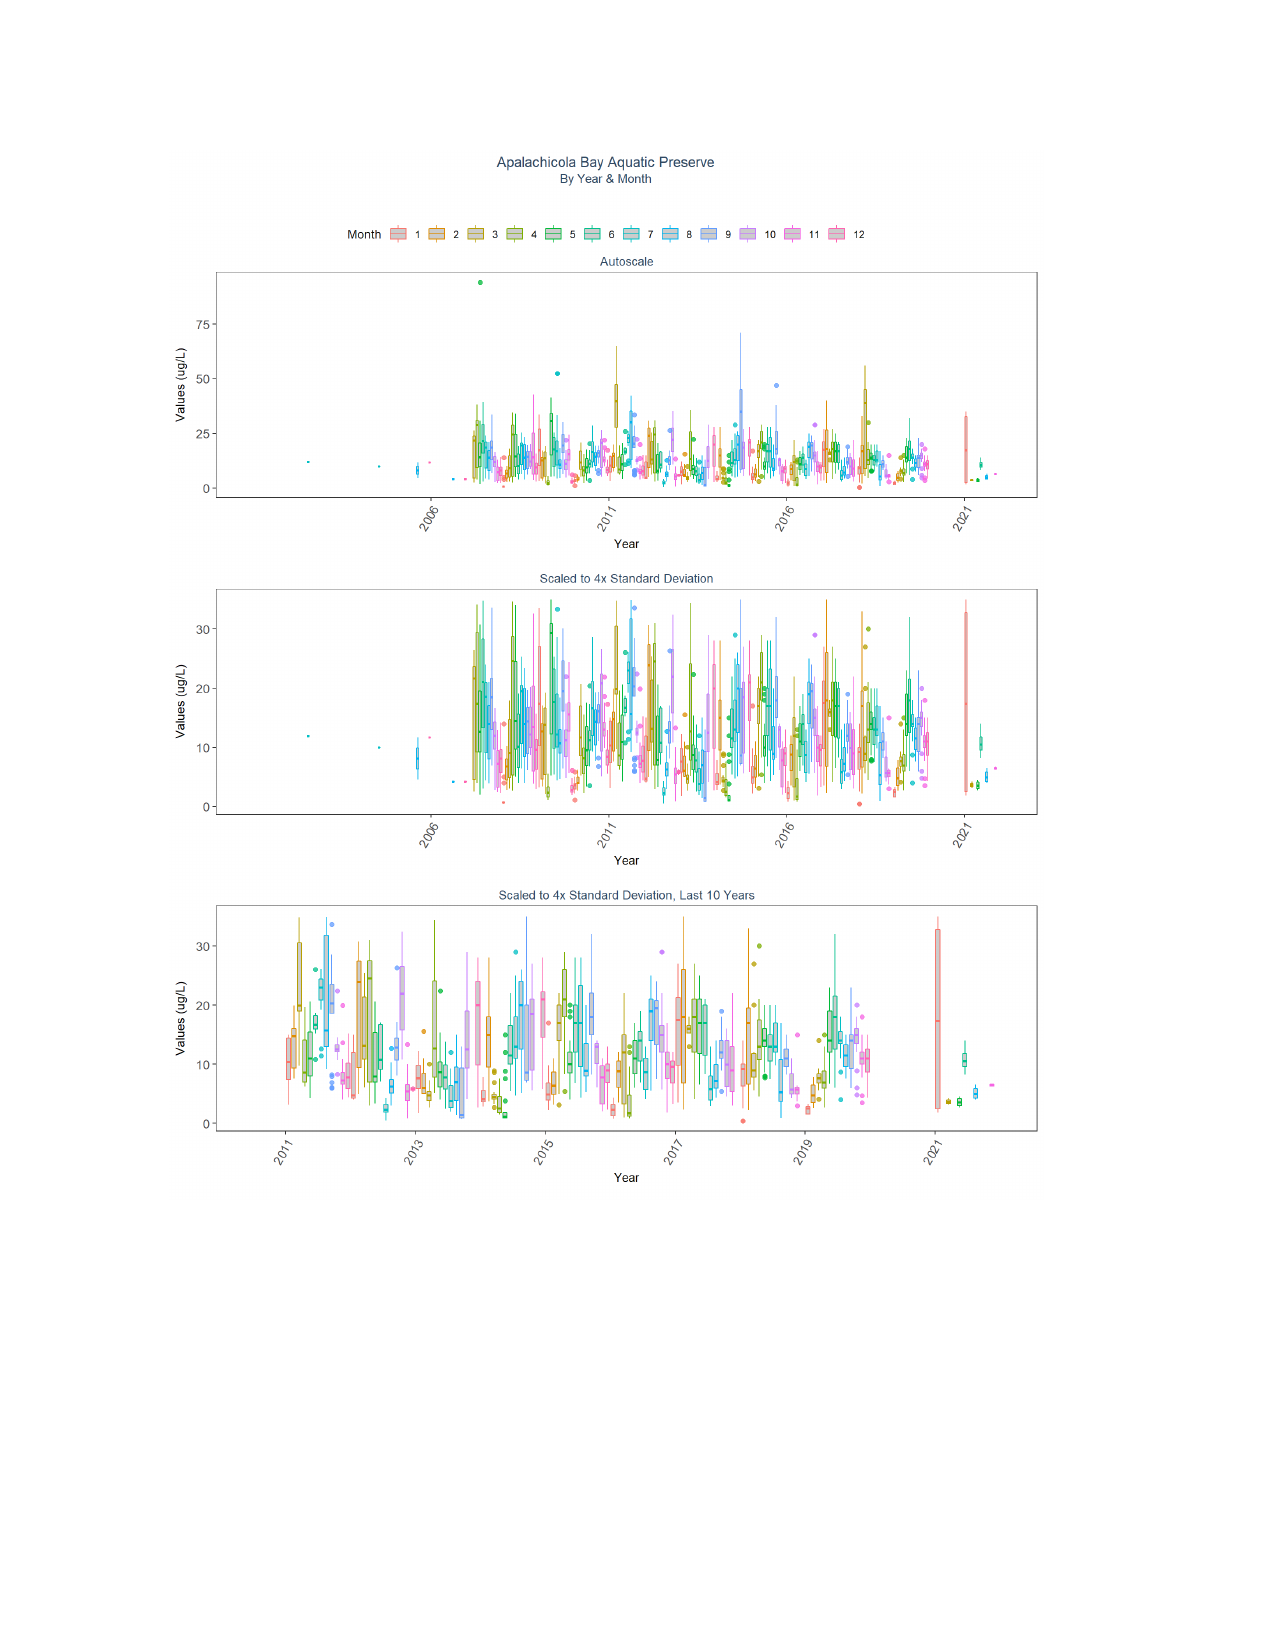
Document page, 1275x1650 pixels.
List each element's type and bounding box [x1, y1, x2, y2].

picture [168, 150, 1044, 1200]
